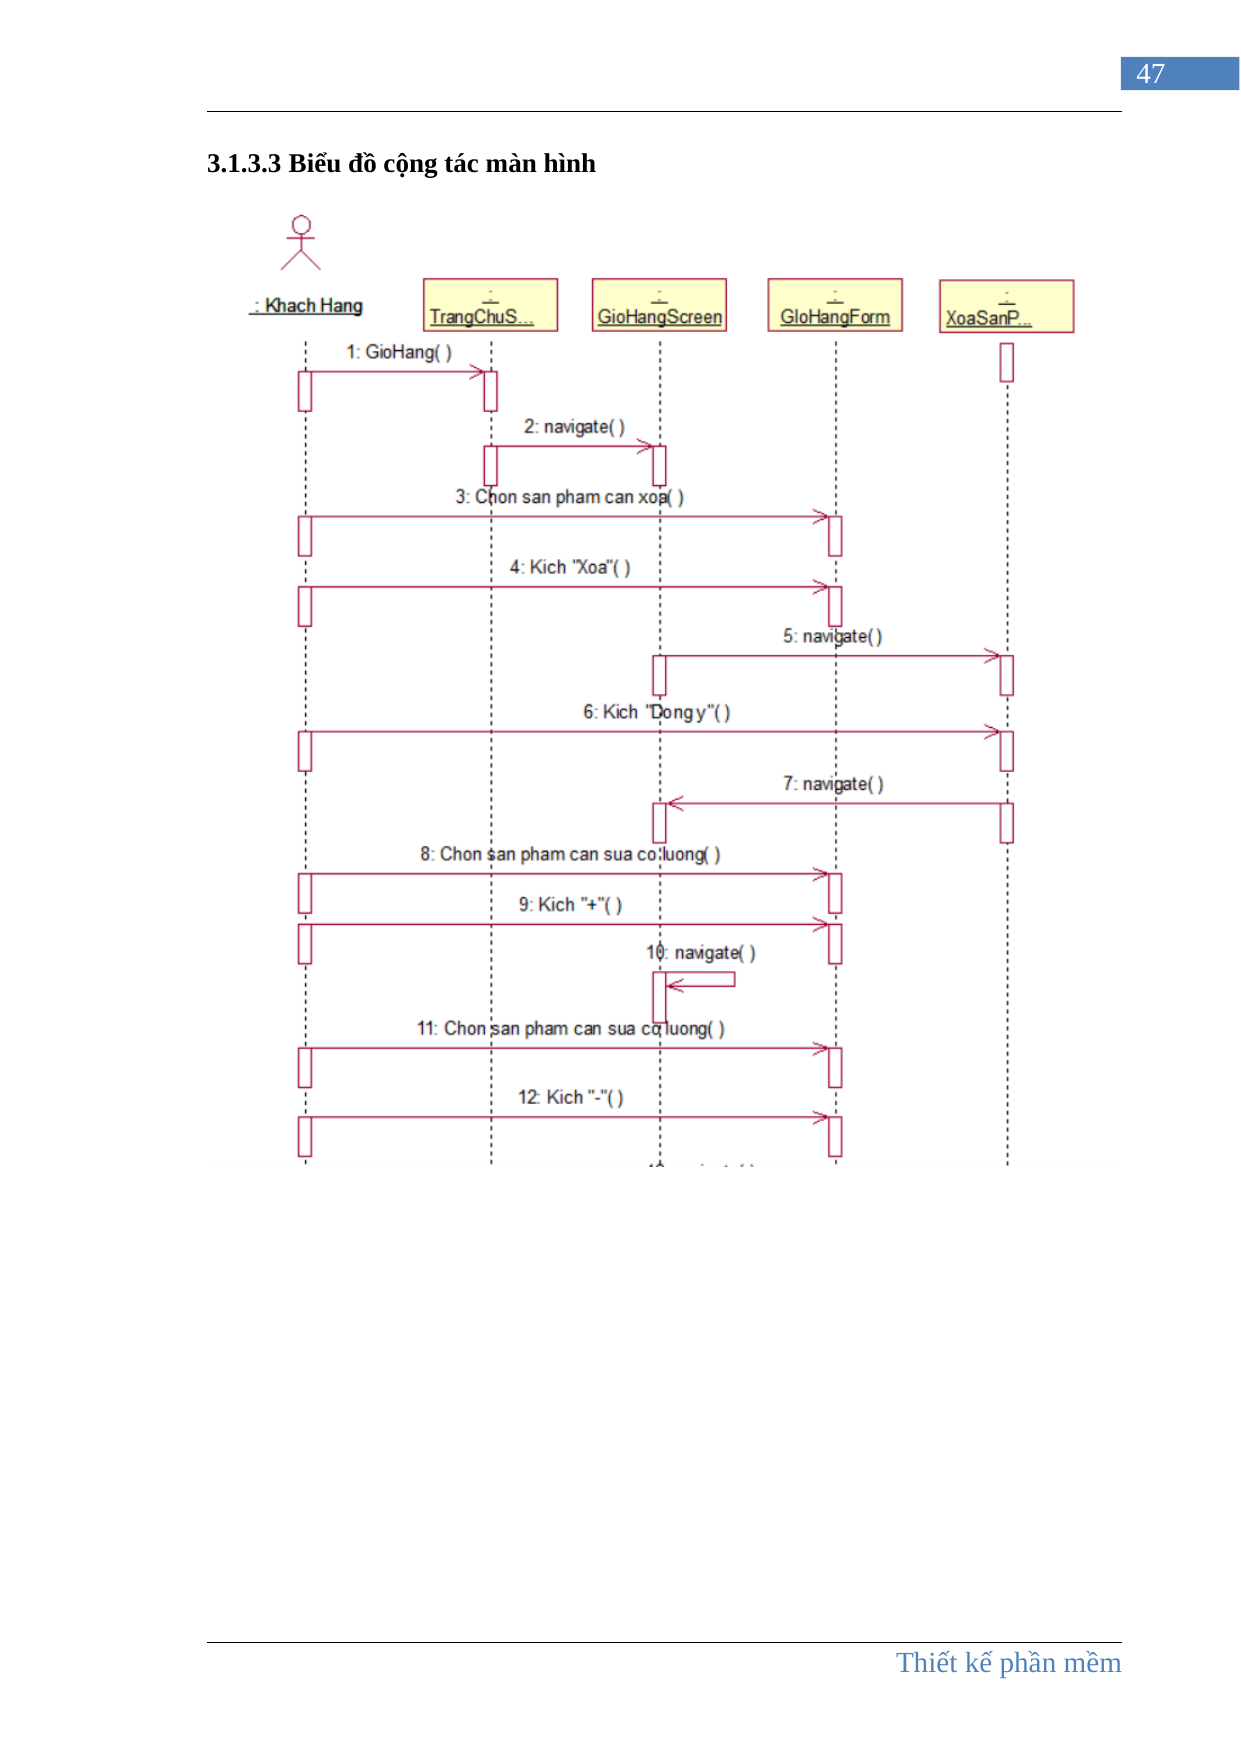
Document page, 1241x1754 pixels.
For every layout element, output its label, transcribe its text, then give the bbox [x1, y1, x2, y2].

picture [206, 206, 1122, 1167]
subtitle Biểu đồ cộng tác màn hình [207, 147, 1122, 178]
